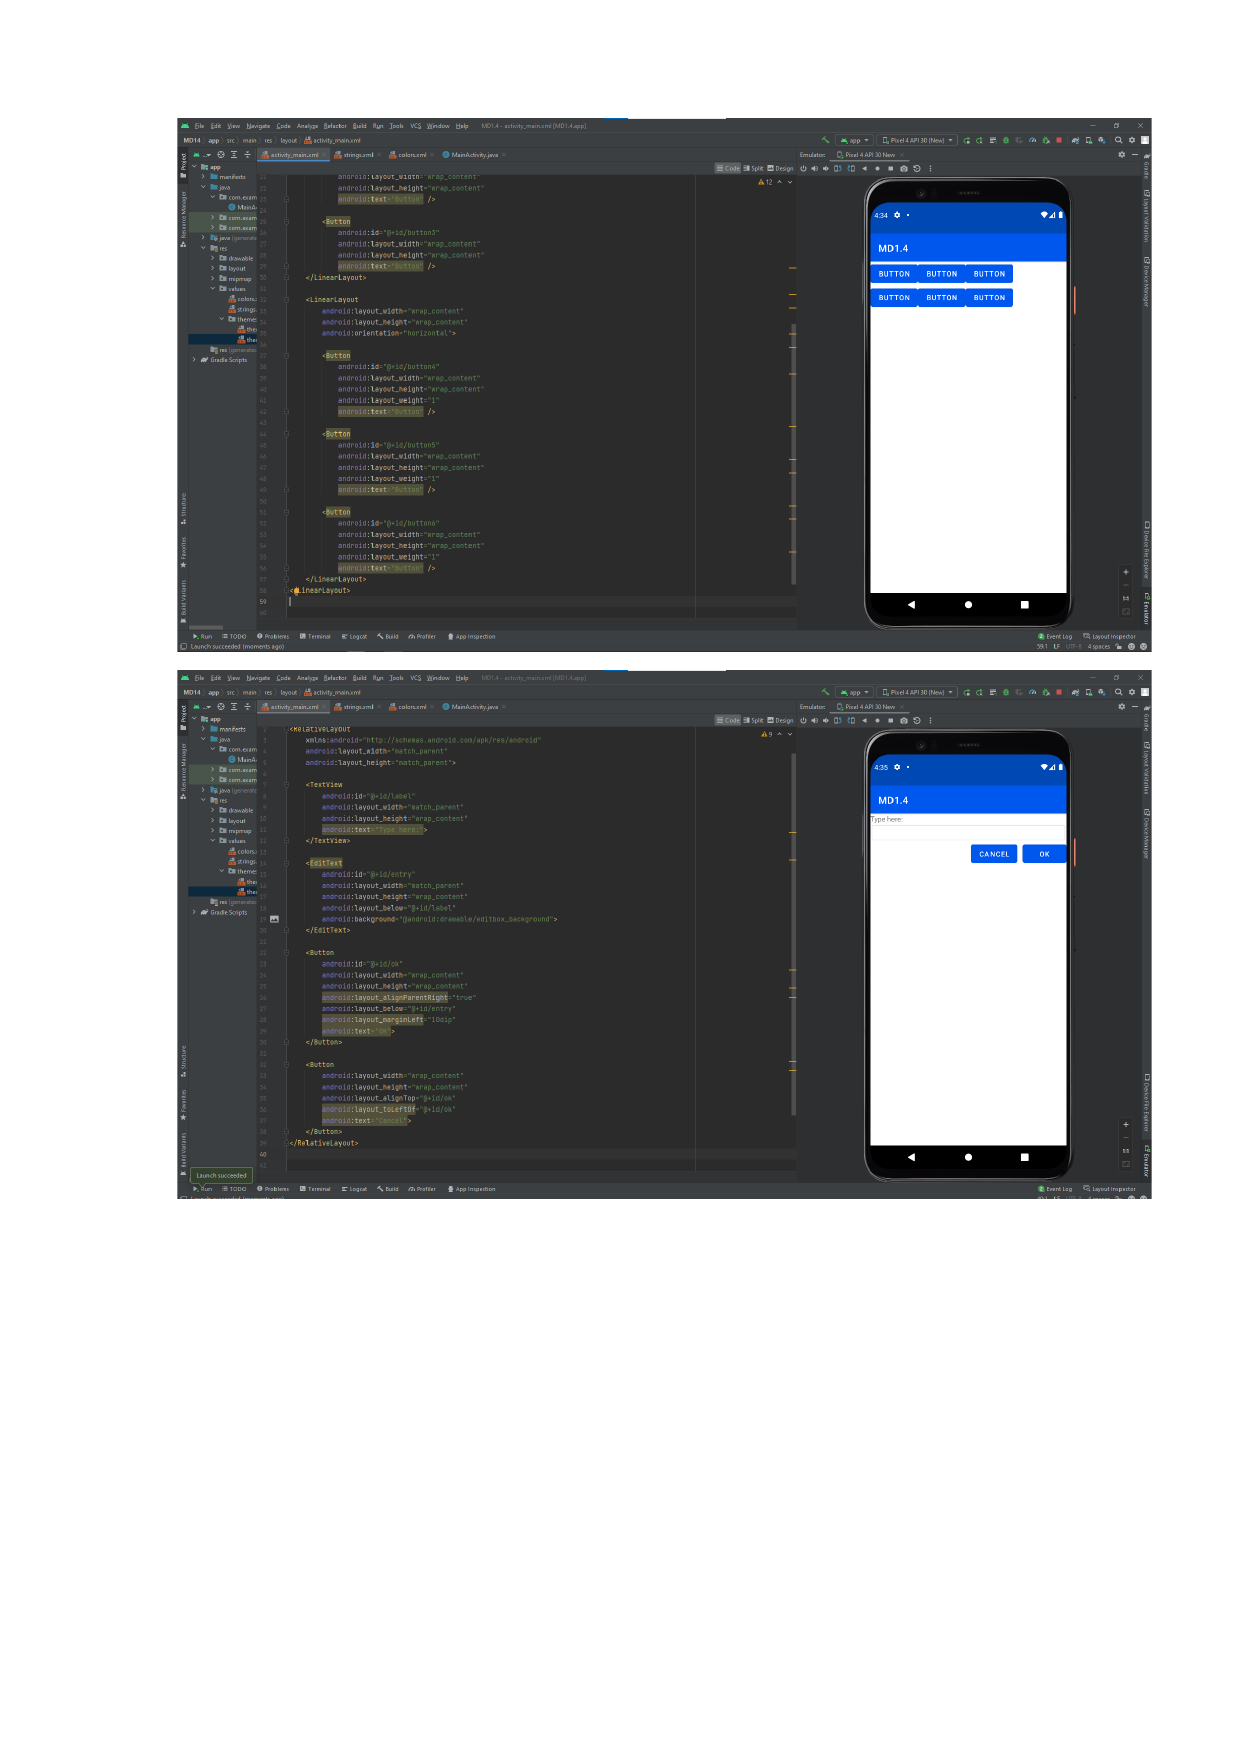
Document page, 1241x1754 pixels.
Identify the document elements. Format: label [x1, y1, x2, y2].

picture [177, 670, 1152, 1199]
picture [177, 118, 1152, 652]
